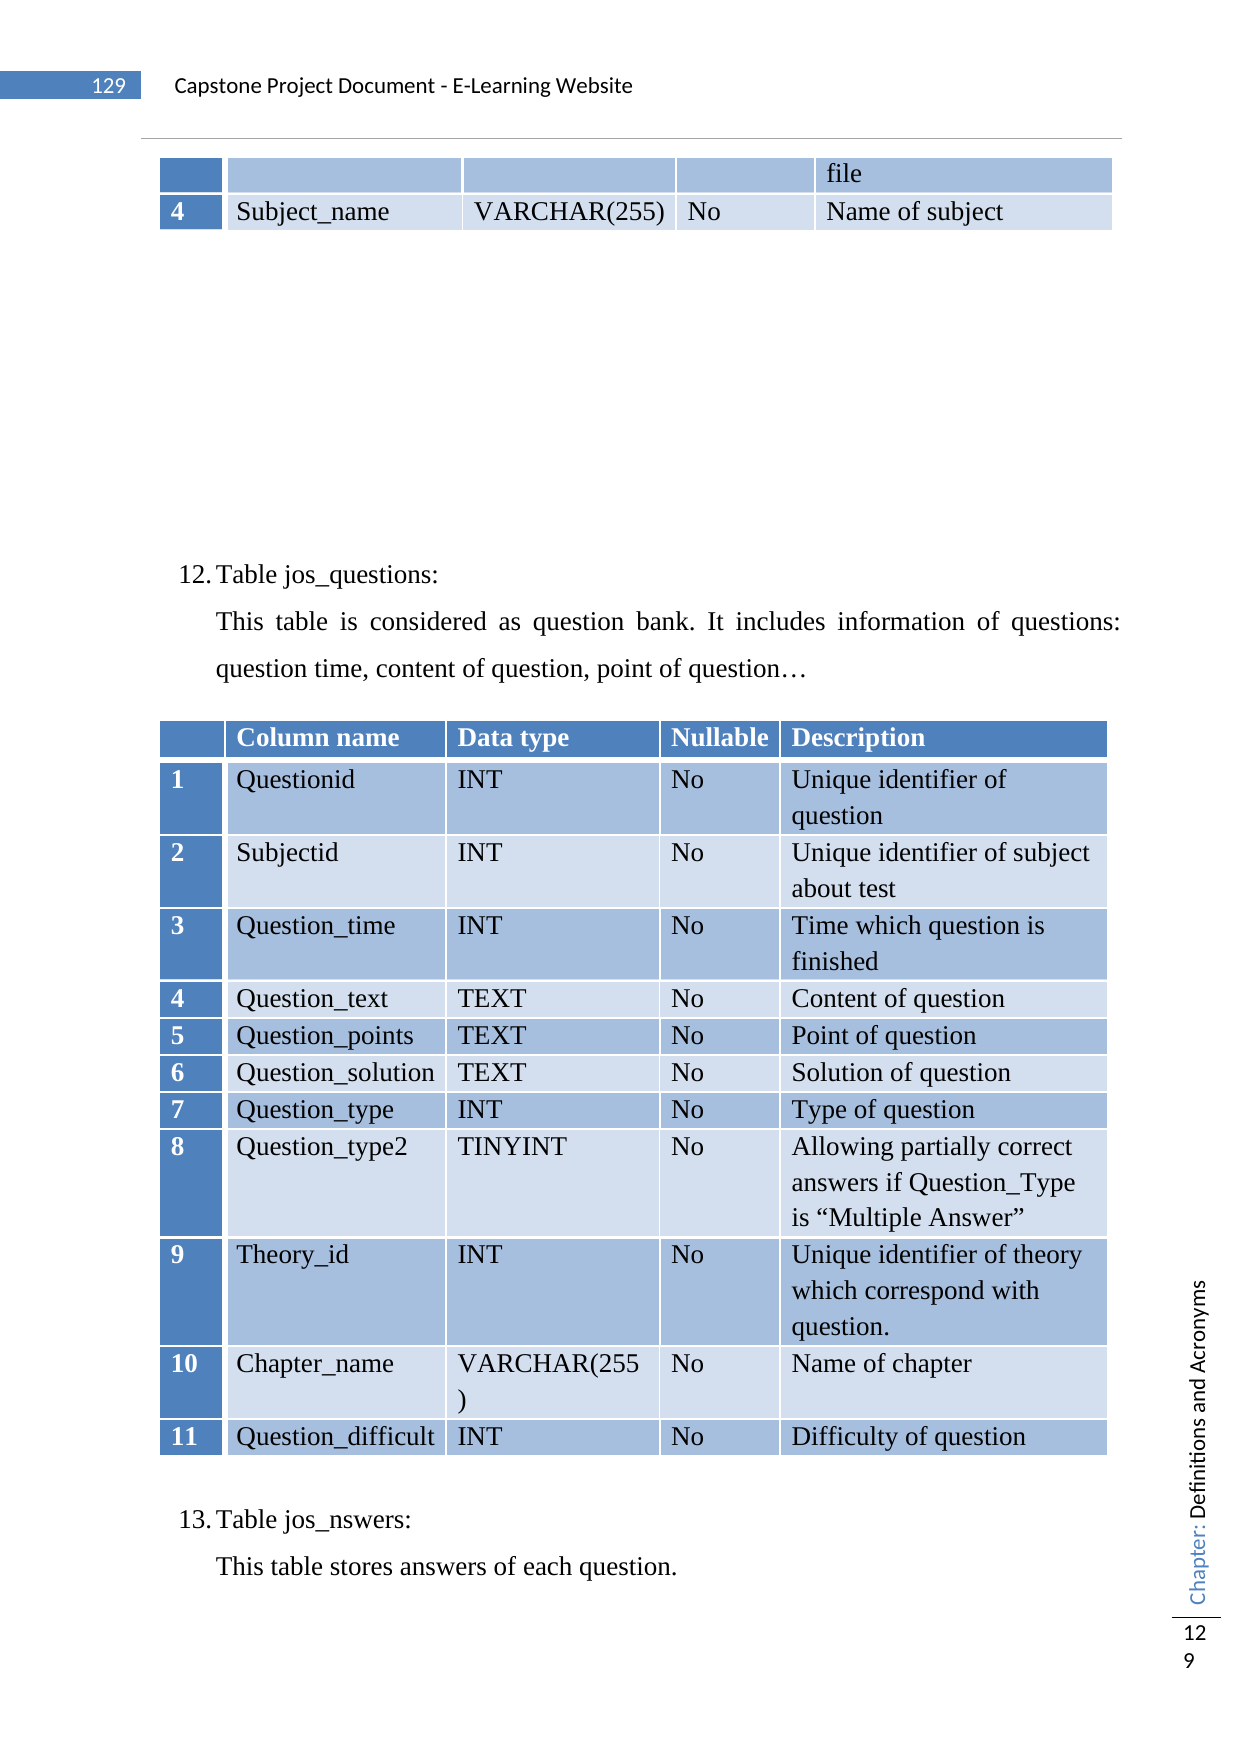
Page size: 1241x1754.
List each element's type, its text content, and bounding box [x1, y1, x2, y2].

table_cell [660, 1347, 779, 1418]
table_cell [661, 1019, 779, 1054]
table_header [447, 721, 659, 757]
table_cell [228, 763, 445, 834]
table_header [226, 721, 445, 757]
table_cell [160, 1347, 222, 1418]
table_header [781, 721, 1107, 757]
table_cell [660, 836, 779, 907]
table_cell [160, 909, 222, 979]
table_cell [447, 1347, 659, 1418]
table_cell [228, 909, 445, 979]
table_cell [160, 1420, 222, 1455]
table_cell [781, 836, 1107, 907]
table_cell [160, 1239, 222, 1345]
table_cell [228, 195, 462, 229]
list Table jos_nswers: [178, 1504, 1122, 1535]
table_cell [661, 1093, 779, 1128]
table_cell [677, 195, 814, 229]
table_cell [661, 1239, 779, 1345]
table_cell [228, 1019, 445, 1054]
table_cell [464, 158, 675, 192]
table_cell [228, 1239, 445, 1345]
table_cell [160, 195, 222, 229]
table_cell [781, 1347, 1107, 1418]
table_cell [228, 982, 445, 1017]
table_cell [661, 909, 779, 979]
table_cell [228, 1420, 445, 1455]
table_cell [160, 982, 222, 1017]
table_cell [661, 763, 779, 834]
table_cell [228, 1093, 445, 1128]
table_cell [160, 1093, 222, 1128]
list This table stores answers of each question. [216, 1550, 1122, 1581]
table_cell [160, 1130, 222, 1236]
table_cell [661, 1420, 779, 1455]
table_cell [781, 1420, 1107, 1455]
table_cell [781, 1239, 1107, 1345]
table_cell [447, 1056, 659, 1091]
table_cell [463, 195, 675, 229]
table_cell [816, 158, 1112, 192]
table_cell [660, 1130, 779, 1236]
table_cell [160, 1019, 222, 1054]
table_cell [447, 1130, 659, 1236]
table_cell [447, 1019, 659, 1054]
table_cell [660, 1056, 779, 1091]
list This table is considered as question bank. It includes information of questions: question time, content of question, point of question… [216, 605, 1122, 683]
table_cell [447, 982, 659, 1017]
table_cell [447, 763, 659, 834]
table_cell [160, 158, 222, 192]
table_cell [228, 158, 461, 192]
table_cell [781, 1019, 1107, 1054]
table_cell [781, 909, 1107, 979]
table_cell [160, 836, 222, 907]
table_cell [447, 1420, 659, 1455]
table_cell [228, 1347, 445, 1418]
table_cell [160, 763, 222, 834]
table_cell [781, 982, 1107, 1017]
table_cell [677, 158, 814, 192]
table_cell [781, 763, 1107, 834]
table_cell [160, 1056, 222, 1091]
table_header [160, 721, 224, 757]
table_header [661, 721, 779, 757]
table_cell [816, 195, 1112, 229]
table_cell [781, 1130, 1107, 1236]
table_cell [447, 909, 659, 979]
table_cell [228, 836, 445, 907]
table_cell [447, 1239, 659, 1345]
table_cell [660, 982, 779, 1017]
list Table jos_questions: [178, 558, 1122, 589]
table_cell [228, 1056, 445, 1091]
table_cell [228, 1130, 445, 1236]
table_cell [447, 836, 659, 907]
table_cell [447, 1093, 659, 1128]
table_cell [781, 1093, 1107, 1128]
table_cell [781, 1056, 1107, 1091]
